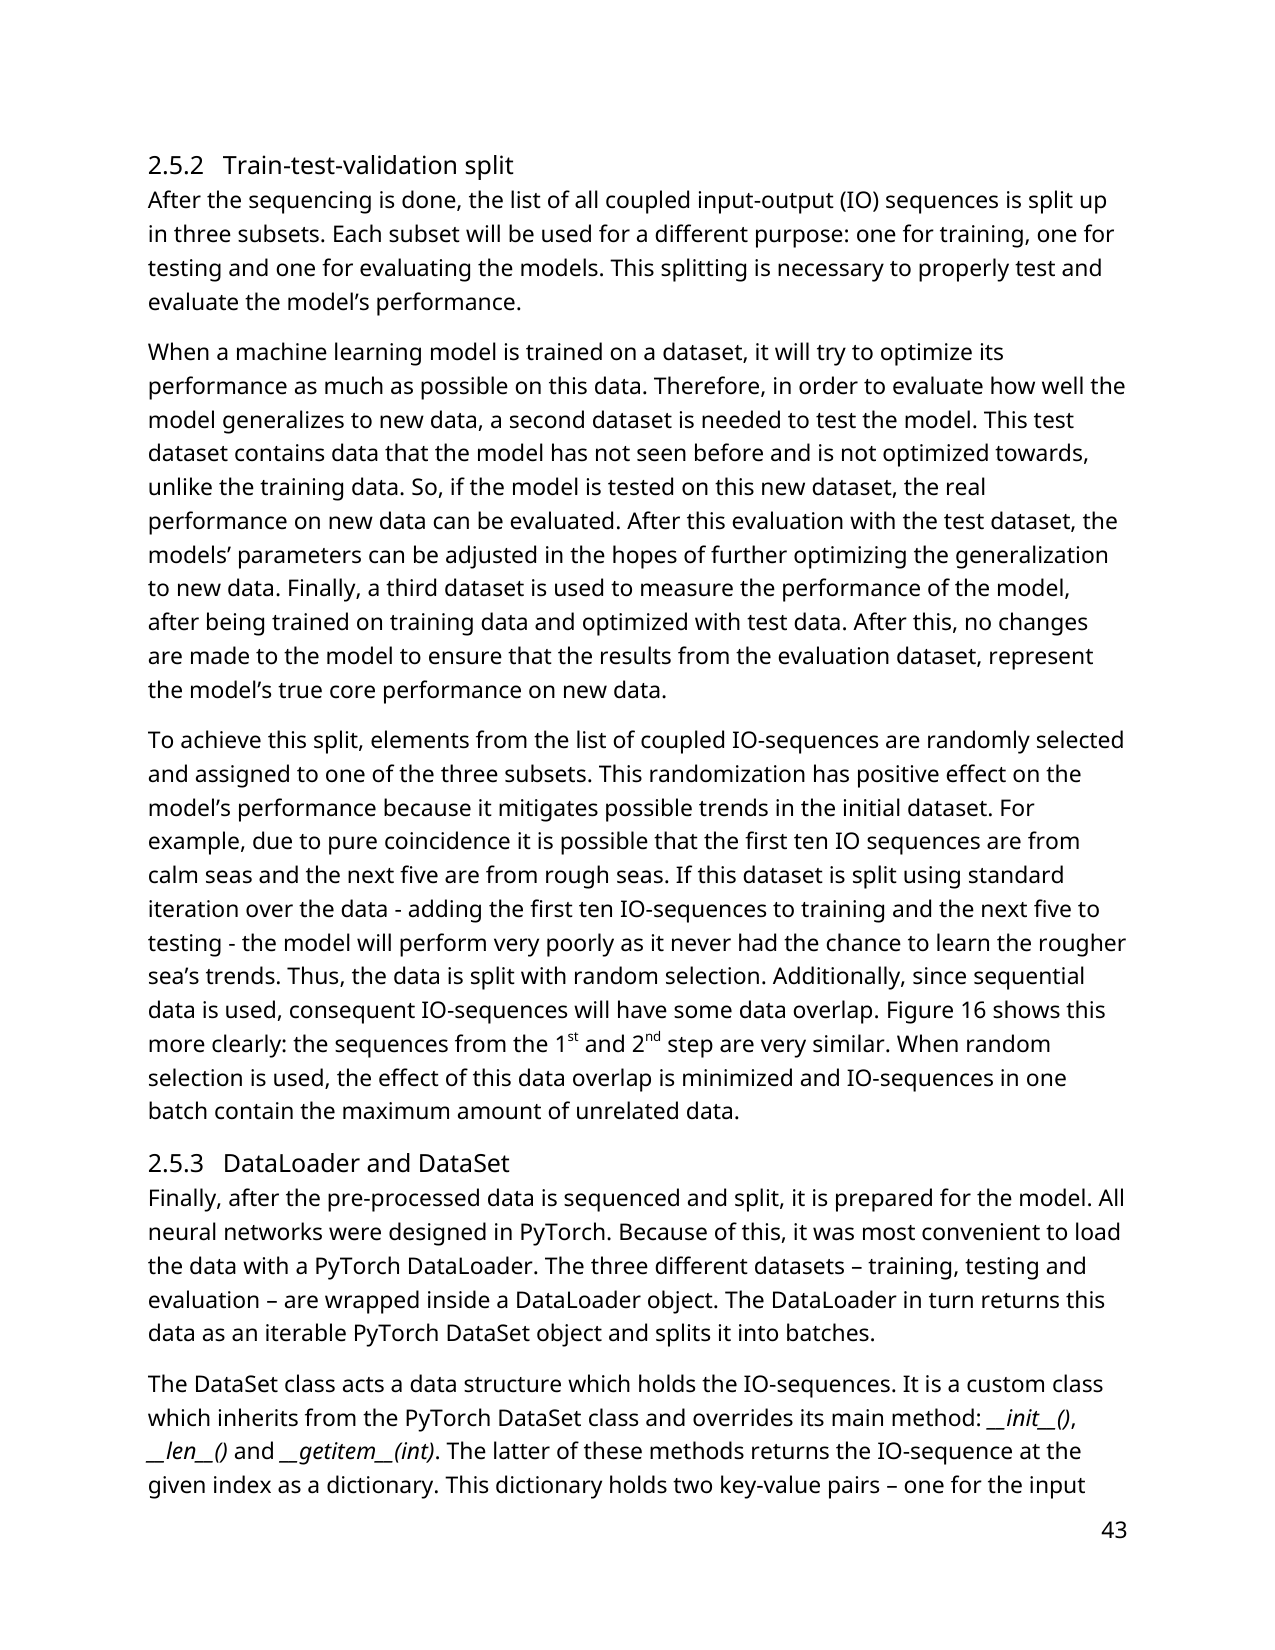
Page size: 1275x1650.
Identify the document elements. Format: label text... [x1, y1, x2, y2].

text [148, 1368, 1127, 1500]
text Finally, after the pre-processed data is sequenced and split, it is prepared for the model. All neural networks were designed in PyTorch. Because of this, it was most convenient to load the data with a PyTorch DataLoader. The three different datasets – training, testing and evaluation – are wrapped inside a DataLoader object. The DataLoader in turn returns this data as an iterable PyTorch DataSet object and splits it into batches. [148, 1182, 1127, 1349]
subtitle Train-test-validation split [148, 148, 1127, 182]
text After the sequencing is done, the list of all coupled input-output (IO) sequences is split up in three subsets. Each subset will be used for a different purpose: one for training, one for testing and one for evaluating the models. This splitting is necessary to properly test and evaluate the model’s performance. [148, 184, 1127, 317]
text When a machine learning model is trained on a dataset, it will try to optimize its performance as much as possible on this data. Therefore, in order to evaluate how well the model generalizes to new data, a second dataset is needed to test the model. This test dataset contains data that the model has not seen before and is not optimized towards, unlike the training data. So, if the model is tested on this new dataset, the real performance on new data can be evaluated. After this evaluation with the test dataset, the models’ parameters can be adjusted in the hopes of further optimizing the generalization to new data. Finally, a third dataset is used to measure the performance of the model, after being trained on training data and optimized with test data. After this, no changes are made to the model to ensure that the results from the evaluation dataset, represent the model’s true core performance on new data. [148, 336, 1127, 705]
subtitle DataLoader and DataSet [148, 1146, 1127, 1180]
text To achieve this split, elements from the list of coupled IO-sequences are randomly selected and assigned to one of the three subsets. This randomization has positive effect on the model’s performance because it mitigates possible trends in the initial dataset. For example, due to pure coincidence it is possible that the first ten IO sequences are from calm seas and the next five are from rough seas. If this dataset is split using standard iteration over the data - adding the first ten IO-sequences to training and the next five to testing - the model will perform very poorly as it never had the chance to learn the rougher sea’s trends. Thus, the data is split with random selection. Additionally, since sequential data is used, consequent IO-sequences will have some data overlap. Figure 16 shows this more clearly: the sequences from the 1st and 2nd step are very similar. When random selection is used, the effect of this data overlap is minimized and IO-sequences in one batch contain the maximum amount of unrelated data. [148, 724, 1127, 1126]
